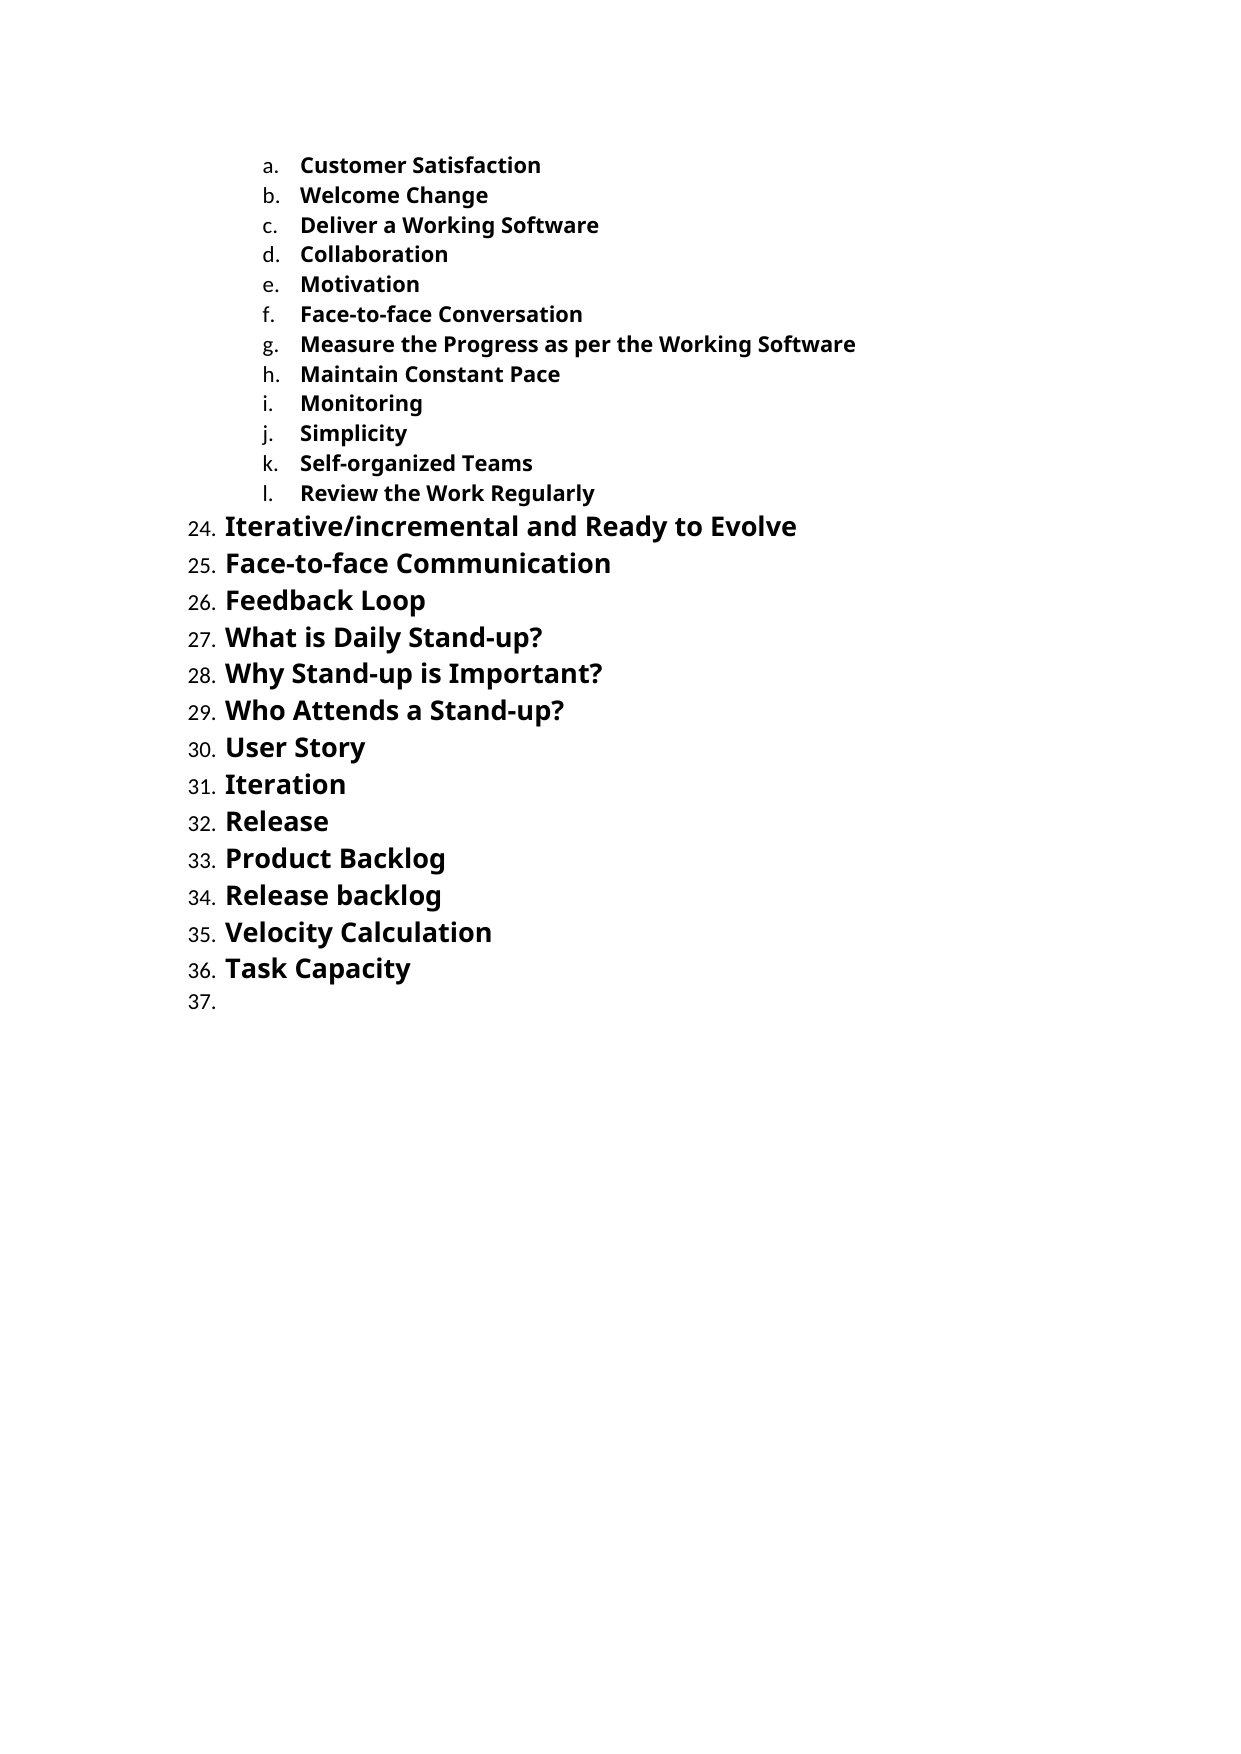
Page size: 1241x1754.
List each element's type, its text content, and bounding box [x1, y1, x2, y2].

list Maintain Constant Pace [262, 358, 1090, 388]
list Collaboration [262, 239, 1090, 269]
list Iteration [187, 766, 1090, 802]
list Task Capacity [187, 950, 1090, 987]
list Monitoring [262, 388, 1090, 418]
list Face-to-face Communication [187, 544, 1090, 581]
list Welcome Change [262, 180, 1090, 209]
list Deliver a Working Software [262, 209, 1090, 239]
list Why Stand-up is Important? [187, 655, 1090, 692]
list Review the Work Regularly [262, 478, 1090, 507]
list Velocity Calculation [187, 913, 1090, 950]
list Who Attends a Stand-up? [187, 692, 1090, 729]
list What is Daily Stand-up? [187, 618, 1090, 655]
list Product Backlog [187, 839, 1090, 876]
list Iterative/incremental and Ready to Evolve [187, 507, 1090, 544]
list Release backlog [187, 876, 1090, 913]
list Release [187, 802, 1090, 839]
list Self-organized Teams [262, 448, 1090, 478]
list Motivation [262, 269, 1090, 299]
list User Story [187, 729, 1090, 766]
list Measure the Progress as per the Working Software [262, 329, 1090, 358]
list Feedback Loop [187, 581, 1090, 618]
list Simplicity [262, 418, 1090, 448]
list Customer Satisfaction [262, 150, 1090, 180]
list Face-to-face Conversation [262, 299, 1090, 329]
